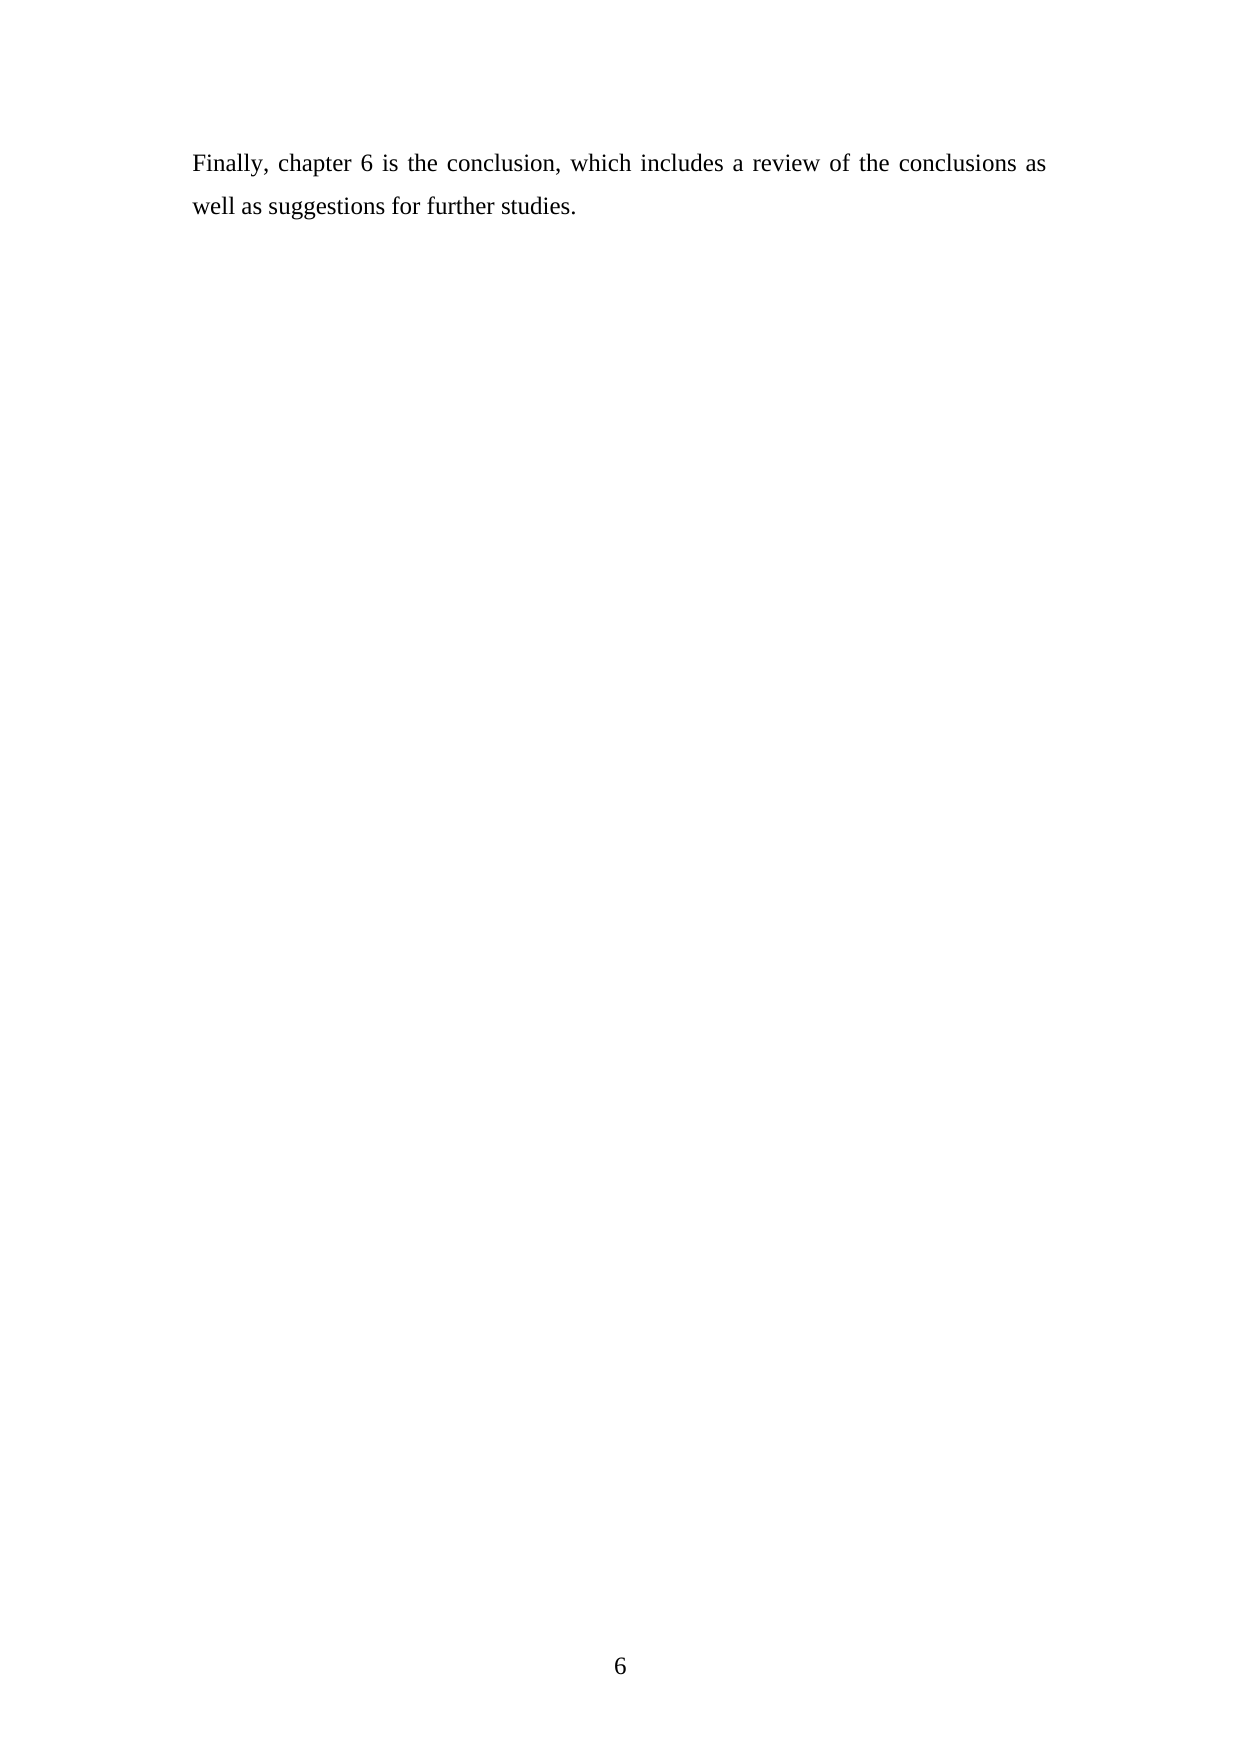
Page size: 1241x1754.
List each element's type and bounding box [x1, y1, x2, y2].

text [192, 148, 1048, 219]
